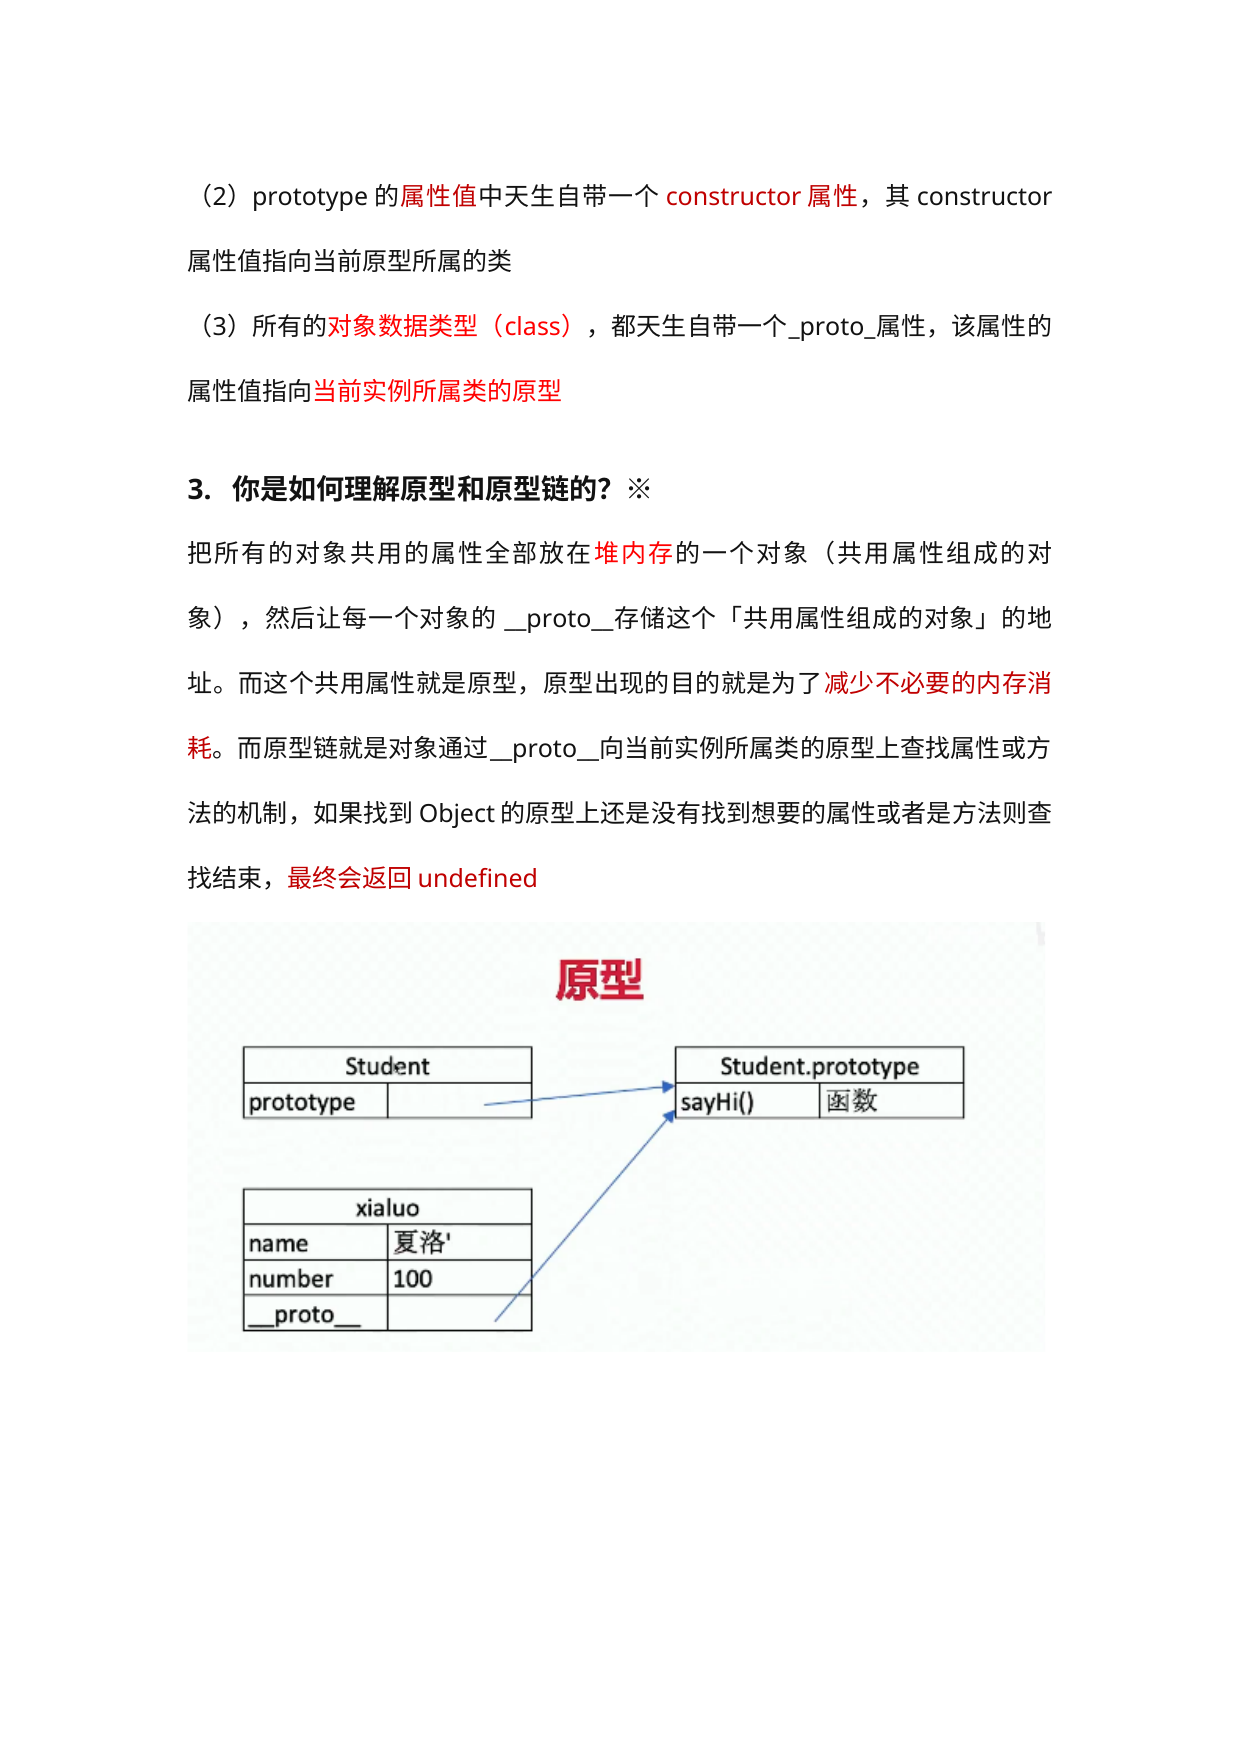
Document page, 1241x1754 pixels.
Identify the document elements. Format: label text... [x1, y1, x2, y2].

list 你是如何理解原型和原型链的？※ [187, 454, 1053, 519]
list 把所有的对象共用的属性全部放在堆内存的一个对象（共用属性组成的对象），然后让每一个对象的 __proto__存储这个「共用属性组成的对象」的地址。而这个共用属性就是原型，原型出现的目的就是为了减少不必要的内存消耗。而原型链就是对象通过__proto__向当前实例所属类的原型上查找属性或方法的机制，如果找到Object的原型上还是没有找到想要的属性或者是方法则查找结束，最终会返回undefined [187, 519, 1053, 909]
list prototype的属性值中天生自带一个constructor属性，其constructor属性值指向当前原型所属的类 [187, 162, 1053, 292]
list 所有的对象数据类型（class），都天生自带一个_proto_属性，该属性的属性值指向当前实例所属类的原型 [187, 292, 1053, 422]
picture [187, 922, 1046, 1352]
